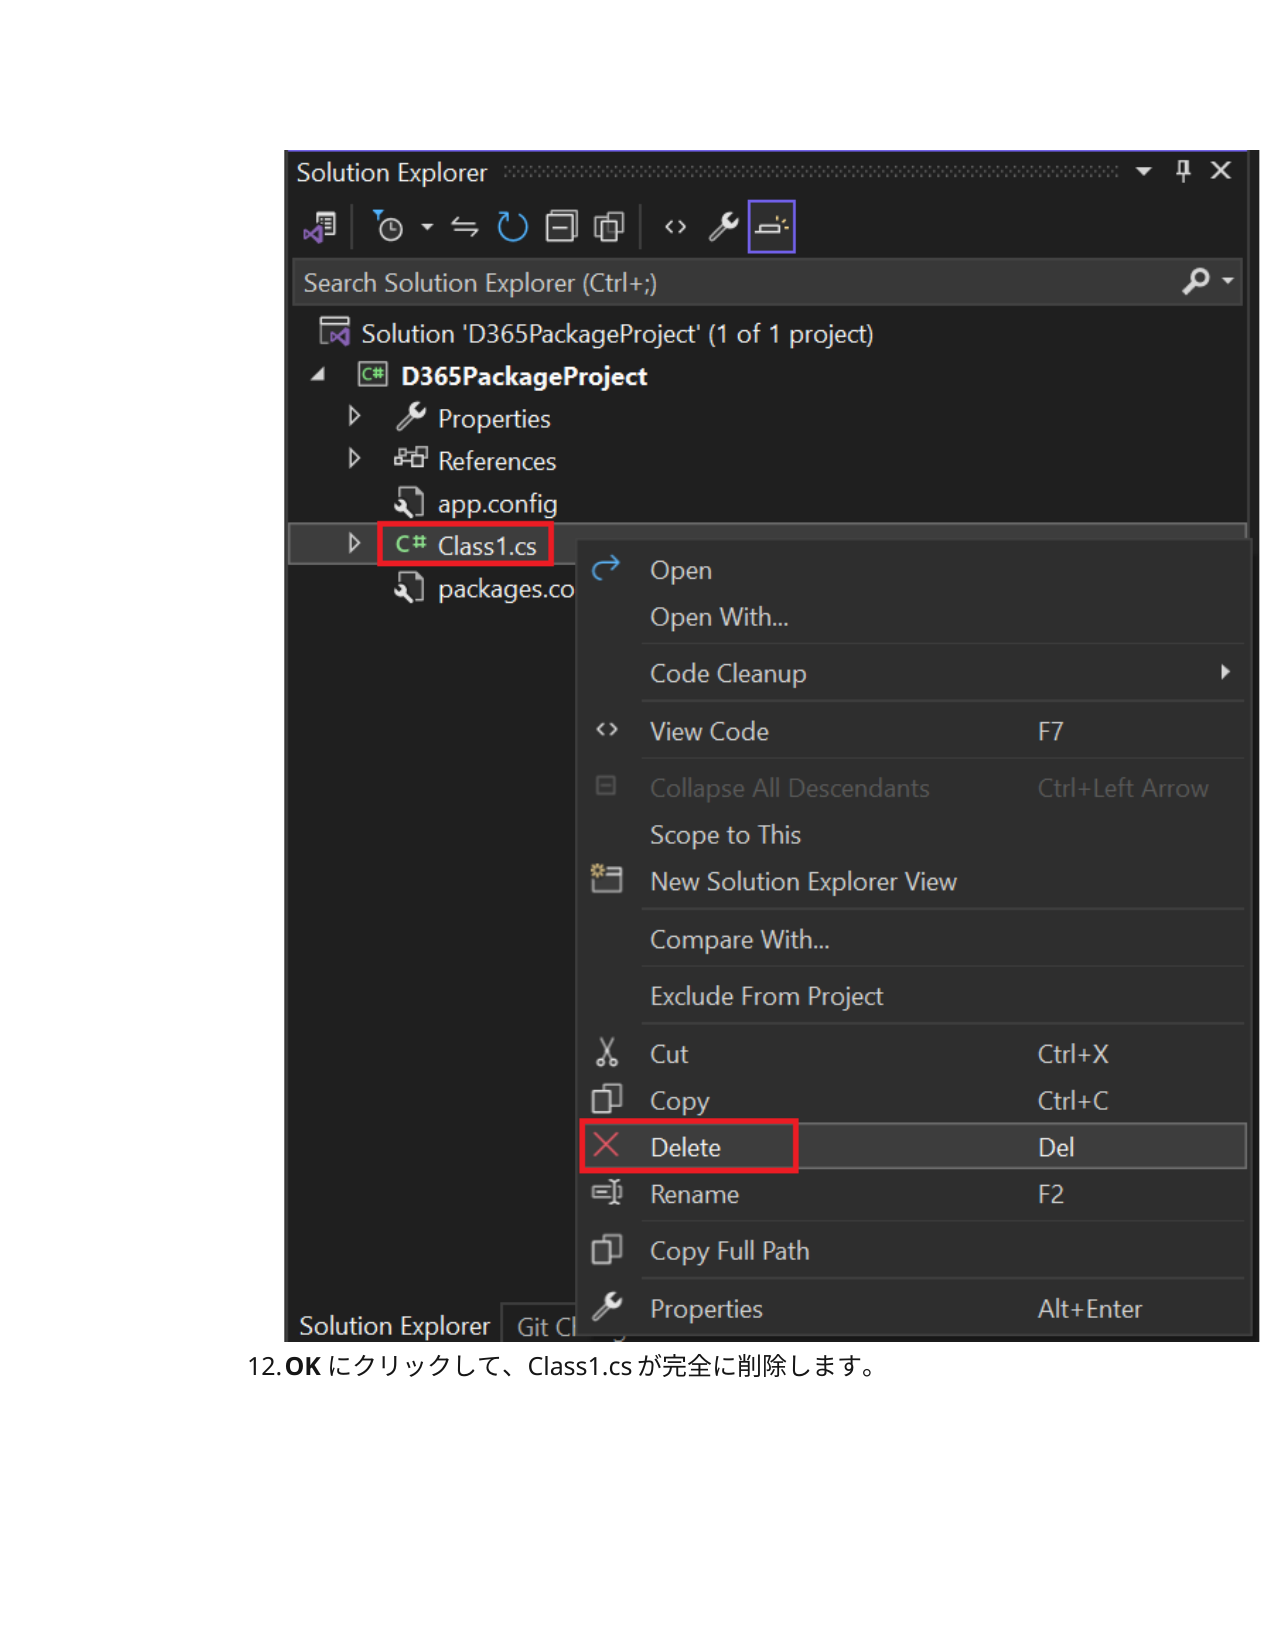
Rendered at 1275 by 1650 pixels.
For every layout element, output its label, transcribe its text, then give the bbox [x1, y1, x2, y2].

picture [284, 150, 1260, 1342]
list OK にクリックして、Class1.csが完全に削除します。 [247, 1346, 1125, 1382]
